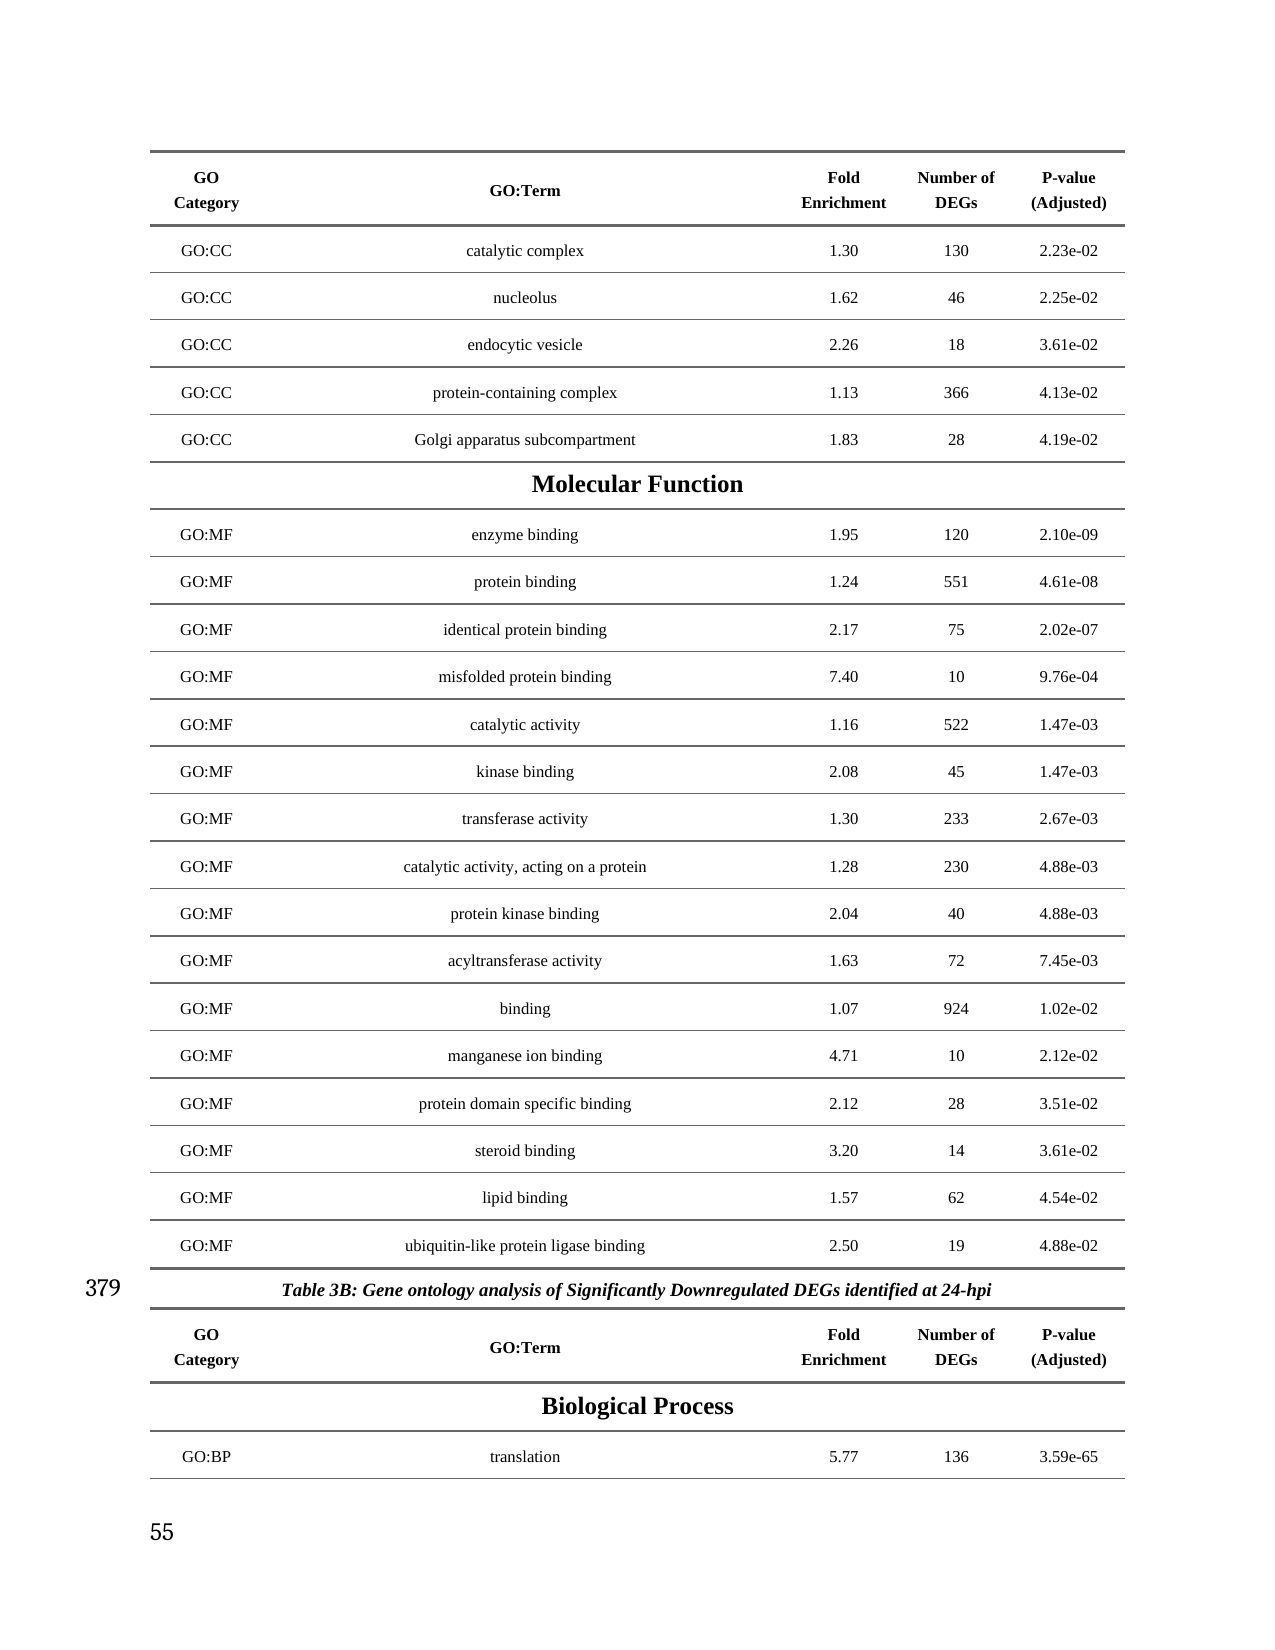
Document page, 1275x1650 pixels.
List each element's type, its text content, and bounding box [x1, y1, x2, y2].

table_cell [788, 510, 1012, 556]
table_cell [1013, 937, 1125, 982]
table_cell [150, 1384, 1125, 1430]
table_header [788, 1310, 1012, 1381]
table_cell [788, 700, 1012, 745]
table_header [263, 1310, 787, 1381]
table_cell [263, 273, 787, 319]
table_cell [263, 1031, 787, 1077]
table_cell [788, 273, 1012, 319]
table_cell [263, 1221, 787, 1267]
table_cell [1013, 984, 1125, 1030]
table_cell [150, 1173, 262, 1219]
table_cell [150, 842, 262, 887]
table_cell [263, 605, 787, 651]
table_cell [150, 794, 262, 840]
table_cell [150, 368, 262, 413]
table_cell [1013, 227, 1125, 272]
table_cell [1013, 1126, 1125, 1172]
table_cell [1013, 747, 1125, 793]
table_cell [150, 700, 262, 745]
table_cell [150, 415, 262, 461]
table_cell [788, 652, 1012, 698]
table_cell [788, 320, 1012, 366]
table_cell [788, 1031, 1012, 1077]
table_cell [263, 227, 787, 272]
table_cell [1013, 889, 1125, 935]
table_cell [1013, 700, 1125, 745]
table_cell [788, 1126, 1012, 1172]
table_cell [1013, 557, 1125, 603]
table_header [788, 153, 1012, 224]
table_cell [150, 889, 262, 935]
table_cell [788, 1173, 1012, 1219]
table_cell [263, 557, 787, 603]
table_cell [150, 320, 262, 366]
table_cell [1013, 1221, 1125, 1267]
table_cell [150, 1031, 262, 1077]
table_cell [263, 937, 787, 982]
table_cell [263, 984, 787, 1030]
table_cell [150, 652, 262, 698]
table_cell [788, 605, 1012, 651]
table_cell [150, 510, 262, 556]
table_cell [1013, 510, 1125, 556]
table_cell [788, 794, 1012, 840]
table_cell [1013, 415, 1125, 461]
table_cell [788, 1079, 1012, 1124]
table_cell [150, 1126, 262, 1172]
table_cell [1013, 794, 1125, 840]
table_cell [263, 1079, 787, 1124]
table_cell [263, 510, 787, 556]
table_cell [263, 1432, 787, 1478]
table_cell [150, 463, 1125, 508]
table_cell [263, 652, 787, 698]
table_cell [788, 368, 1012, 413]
text Table 3B: Gene ontology analysis of Significantly Downregulated DEGs identified at 24-hpi [156, 1276, 1119, 1301]
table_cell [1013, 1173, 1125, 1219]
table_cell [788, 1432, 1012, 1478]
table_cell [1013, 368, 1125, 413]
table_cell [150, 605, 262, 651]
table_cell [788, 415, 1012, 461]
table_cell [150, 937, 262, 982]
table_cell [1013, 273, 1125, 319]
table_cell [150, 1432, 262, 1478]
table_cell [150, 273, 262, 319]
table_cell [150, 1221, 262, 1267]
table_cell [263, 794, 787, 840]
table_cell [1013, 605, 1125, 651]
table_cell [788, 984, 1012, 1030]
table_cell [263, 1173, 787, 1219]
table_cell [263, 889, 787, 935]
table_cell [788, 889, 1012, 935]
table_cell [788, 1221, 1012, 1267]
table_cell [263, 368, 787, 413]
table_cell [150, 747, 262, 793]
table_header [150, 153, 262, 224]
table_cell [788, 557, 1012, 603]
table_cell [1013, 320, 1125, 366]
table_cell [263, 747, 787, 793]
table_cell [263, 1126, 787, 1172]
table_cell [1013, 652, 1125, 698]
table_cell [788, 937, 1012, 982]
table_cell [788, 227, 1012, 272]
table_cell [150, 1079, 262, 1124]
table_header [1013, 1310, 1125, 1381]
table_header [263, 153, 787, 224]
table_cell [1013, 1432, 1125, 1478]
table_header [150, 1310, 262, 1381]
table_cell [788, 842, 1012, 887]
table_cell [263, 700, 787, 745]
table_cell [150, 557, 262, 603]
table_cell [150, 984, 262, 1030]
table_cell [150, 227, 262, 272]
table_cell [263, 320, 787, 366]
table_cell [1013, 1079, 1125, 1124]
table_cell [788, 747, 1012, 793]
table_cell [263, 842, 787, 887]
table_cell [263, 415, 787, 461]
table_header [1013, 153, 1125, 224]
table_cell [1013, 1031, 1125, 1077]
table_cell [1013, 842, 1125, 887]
